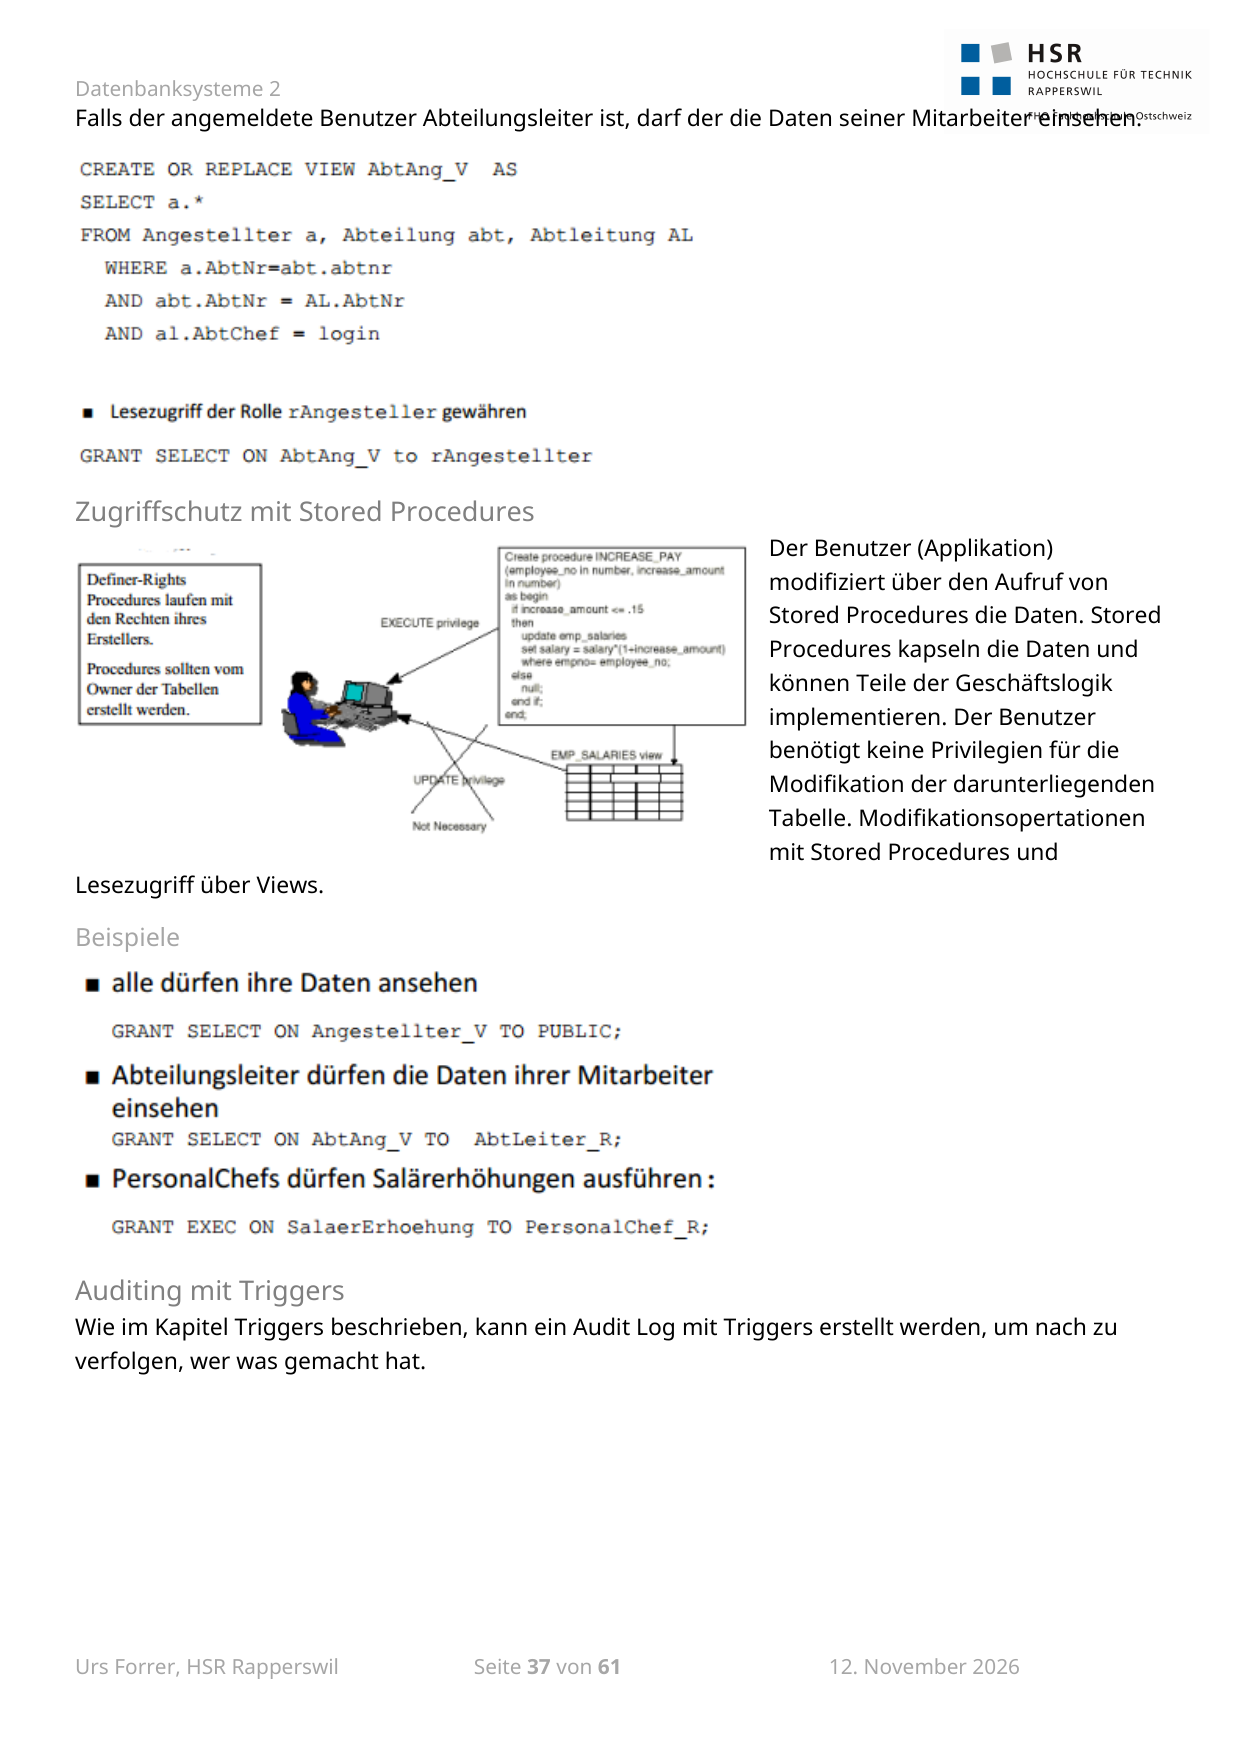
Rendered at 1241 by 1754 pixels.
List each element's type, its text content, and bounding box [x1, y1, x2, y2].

subtitle Zugriffschutz mit Stored Procedures [75, 492, 1165, 529]
text Falls der angemeldete Benutzer Abteilungsleiter ist, darf der die Daten seiner Mitarbeiter einsehen. [75, 102, 1165, 133]
picture [75, 532, 750, 842]
text Wie im Kapitel Triggers beschrieben, kann ein Audit Log mit Triggers erstellt werden, um nach zu verfolgen, wer was gemacht hat. [75, 1311, 1165, 1376]
picture [75, 152, 710, 473]
subtitle Auditing mit Triggers [75, 1271, 1165, 1308]
subtitle Beispiele [75, 920, 1165, 954]
picture [75, 956, 747, 1252]
picture [943, 29, 1210, 134]
